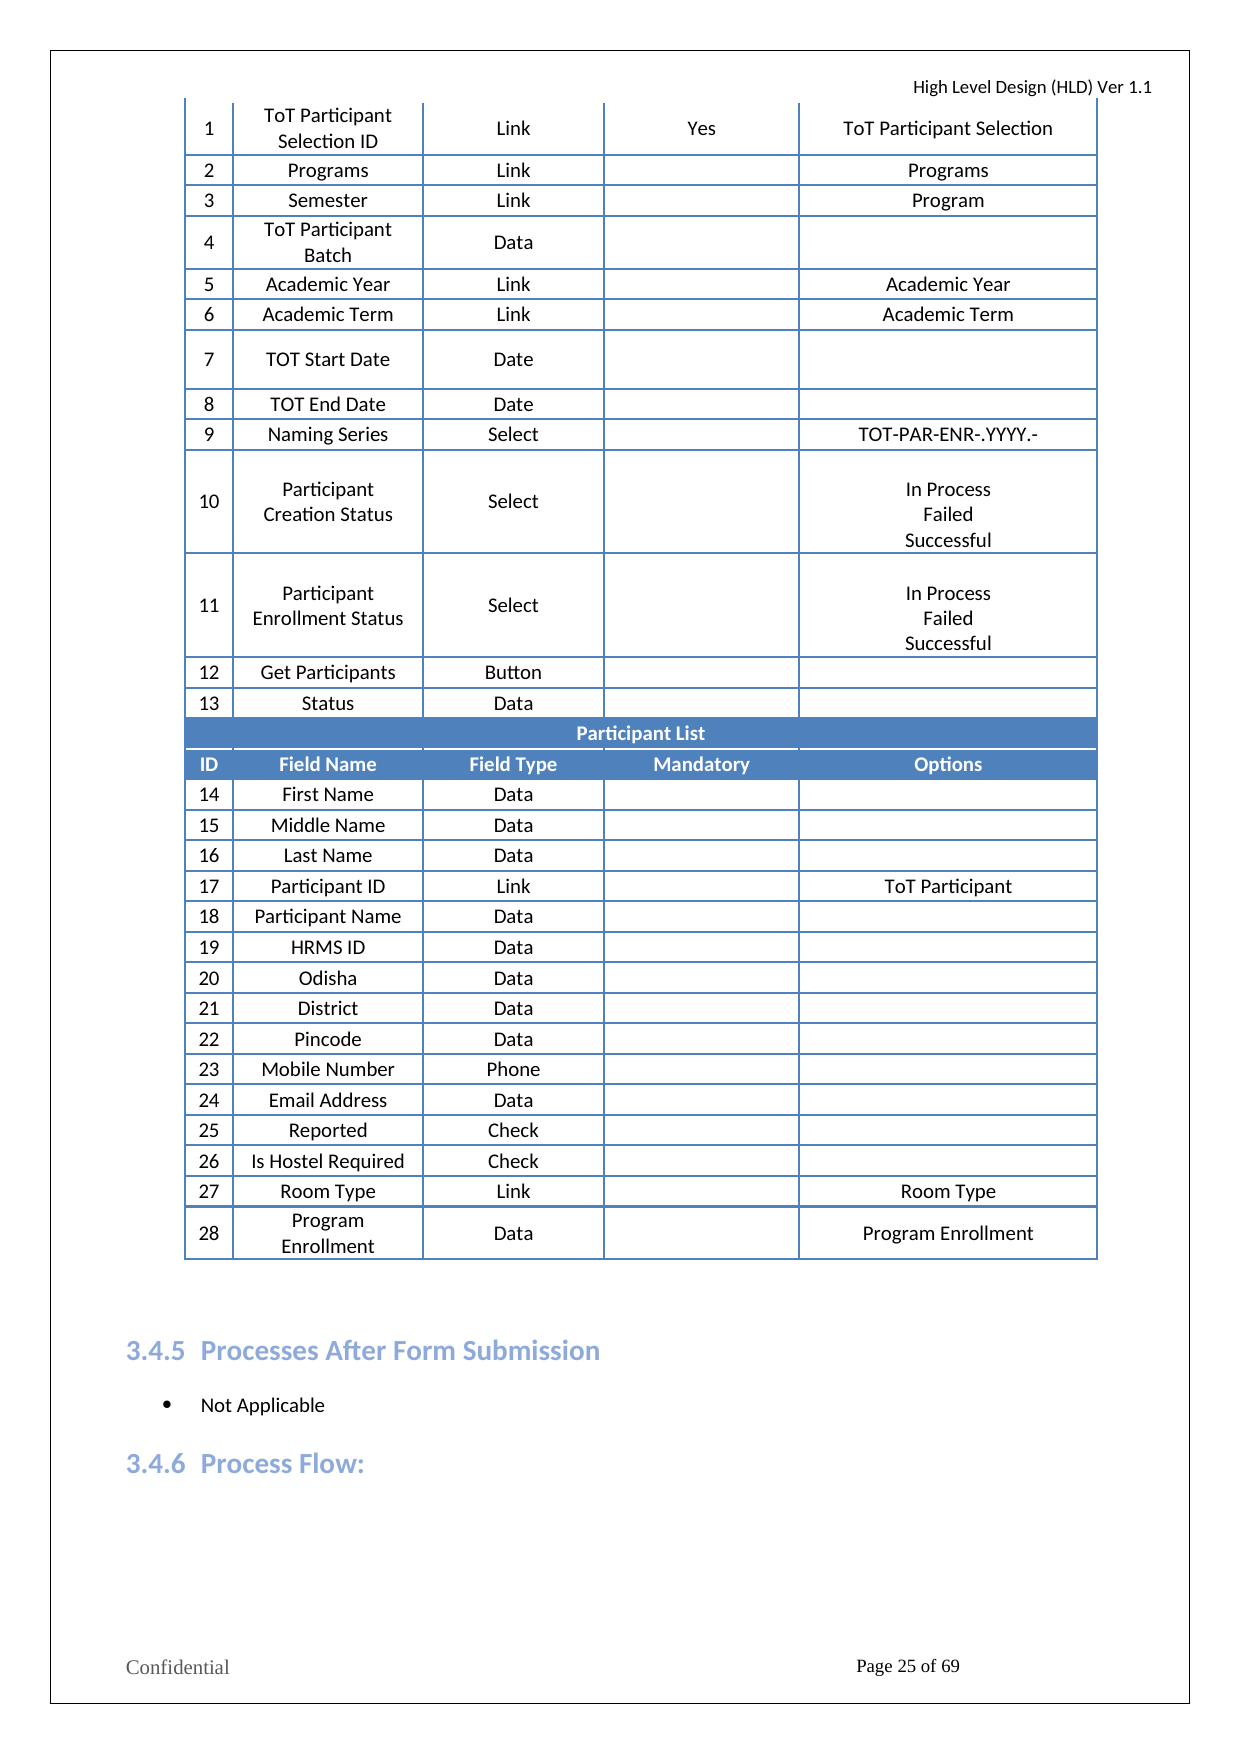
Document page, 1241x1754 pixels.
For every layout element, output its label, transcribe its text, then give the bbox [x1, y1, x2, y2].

table_cell 3 [186, 186, 232, 214]
table_cell Status [234, 689, 422, 717]
table_cell 27 [186, 1177, 232, 1205]
table_cell 9 [186, 420, 232, 448]
table_cell 28 [186, 1208, 232, 1258]
table_cell Data [424, 780, 603, 809]
table_cell Academic Year [800, 270, 1096, 298]
table_cell Data [424, 902, 603, 931]
table_cell ToT Participant Selection [800, 103, 1096, 153]
table_cell ToT Participant Selection ID [234, 103, 422, 153]
table_cell Participant Enrollment Status [234, 554, 422, 656]
table_cell [800, 1085, 1096, 1114]
table_cell 25 [186, 1116, 232, 1144]
table_cell Academic Year [234, 270, 422, 298]
table_cell In Process Failed Successful [800, 451, 1096, 552]
table_cell 15 [186, 811, 232, 839]
table_cell 8 [186, 390, 232, 418]
table_cell [800, 811, 1096, 839]
table_cell [605, 994, 798, 1022]
table_cell [800, 1116, 1096, 1144]
table_cell Phone [424, 1055, 603, 1083]
table_cell Link [424, 156, 603, 184]
table_cell Data [424, 933, 603, 961]
table_cell [800, 331, 1096, 387]
table_cell Pincode [234, 1024, 422, 1053]
table_cell Programs [234, 156, 422, 184]
table_cell [605, 554, 798, 656]
table_cell Link [424, 103, 603, 153]
table_cell [605, 1055, 798, 1083]
table_cell Field Name [234, 750, 422, 778]
table_cell Mobile Number [234, 1055, 422, 1083]
table_cell Data [424, 689, 603, 717]
table_cell Get Participants [234, 658, 422, 687]
table_cell Semester [234, 186, 422, 214]
table_cell 16 [186, 841, 232, 870]
table_cell Data [424, 217, 603, 267]
table_cell Link [424, 186, 603, 214]
table_cell 23 [186, 1055, 232, 1083]
table_cell In Process Failed Successful [800, 554, 1096, 656]
table_cell Reported [234, 1116, 422, 1144]
table_cell 21 [186, 994, 232, 1022]
table_cell [605, 300, 798, 328]
list Not Applicable [163, 1393, 1156, 1418]
table_cell Participant Name [234, 902, 422, 931]
table_cell [800, 1024, 1096, 1053]
table_cell 19 [186, 933, 232, 961]
table_cell Data [424, 963, 603, 992]
table_cell [800, 658, 1096, 687]
table_cell [605, 270, 798, 298]
table_cell Link [424, 270, 603, 298]
table_cell [605, 689, 798, 717]
table_cell ToT Participant Batch [234, 217, 422, 267]
table_cell Program Enrollment [234, 1208, 422, 1258]
table_cell [605, 331, 798, 387]
table_cell Button [424, 658, 603, 687]
table_cell 26 [186, 1146, 232, 1175]
table_cell Check [424, 1116, 603, 1144]
table_cell ToT Participant [800, 872, 1096, 900]
table_cell Academic Term [800, 300, 1096, 328]
table_cell Mandatory [605, 750, 798, 778]
table_cell [605, 1208, 798, 1258]
table_cell 17 [186, 872, 232, 900]
table_cell Room Type [234, 1177, 422, 1205]
table_cell Academic Term [234, 300, 422, 328]
table_cell Room Type [800, 1177, 1096, 1205]
table_cell Data [424, 1024, 603, 1053]
table_cell [800, 902, 1096, 931]
table_cell [800, 1146, 1096, 1175]
table_cell 22 [186, 1024, 232, 1053]
table_cell First Name [234, 780, 422, 809]
table_cell 10 [186, 451, 232, 552]
table_cell [800, 933, 1096, 961]
table_cell [605, 902, 798, 931]
table_cell Data [424, 841, 603, 870]
table_cell [800, 390, 1096, 418]
table_cell TOT Start Date [234, 331, 422, 387]
table_cell 5 [186, 270, 232, 298]
table_cell Select [424, 554, 603, 656]
table_cell [605, 217, 798, 267]
table_cell Participant Creation Status [234, 451, 422, 552]
table_cell [605, 933, 798, 961]
table_cell Email Address [234, 1085, 422, 1114]
table_cell Field Type [424, 750, 603, 778]
table_cell [605, 1024, 798, 1053]
table_cell 1 [186, 103, 232, 153]
table_cell 12 [186, 658, 232, 687]
table_cell 24 [186, 1085, 232, 1114]
table_cell [605, 451, 798, 552]
table_cell Data [424, 994, 603, 1022]
table_cell [800, 841, 1096, 870]
table_cell [800, 994, 1096, 1022]
table_cell [605, 658, 798, 687]
table_cell [800, 780, 1096, 809]
table_cell [605, 841, 798, 870]
table_cell TOT-PAR-ENR-.YYYY.- [800, 420, 1096, 448]
table_cell [605, 963, 798, 992]
table_cell HRMS ID [234, 933, 422, 961]
table_cell Data [424, 1208, 603, 1258]
table_cell Participant ID [234, 872, 422, 900]
table_cell Program [800, 186, 1096, 214]
table_cell [605, 1116, 798, 1144]
table_cell TOT End Date [234, 390, 422, 418]
table_cell Link [424, 872, 603, 900]
table_cell 14 [186, 780, 232, 809]
table_cell [800, 217, 1096, 267]
table_cell [605, 1177, 798, 1205]
table_cell 2 [186, 156, 232, 184]
table_cell Program Enrollment [800, 1208, 1096, 1258]
table_cell 6 [186, 300, 232, 328]
subtitle Processes After Form Submission [126, 1332, 1156, 1367]
table_cell 7 [186, 331, 232, 387]
table_cell Naming Series [234, 420, 422, 448]
table_cell Odisha [234, 963, 422, 992]
table_cell Select [424, 451, 603, 552]
table_cell Data [424, 1085, 603, 1114]
table_cell Date [424, 331, 603, 387]
table_cell Link [424, 1177, 603, 1205]
table_cell [605, 811, 798, 839]
table_cell Participant List [186, 719, 1096, 748]
table_cell District [234, 994, 422, 1022]
table_cell 11 [186, 554, 232, 656]
table_cell [800, 963, 1096, 992]
table_cell [605, 420, 798, 448]
table_cell Check [424, 1146, 603, 1175]
table_cell Link [424, 300, 603, 328]
table_cell Data [424, 811, 603, 839]
table_cell 20 [186, 963, 232, 992]
table_cell Programs [800, 156, 1096, 184]
table_cell Is Hostel Required [234, 1146, 422, 1175]
table_cell Select [424, 420, 603, 448]
table_cell [605, 780, 798, 809]
table_cell Yes [605, 103, 798, 153]
table_cell Middle Name [234, 811, 422, 839]
subtitle Process Flow: [126, 1445, 1156, 1480]
table_cell [605, 1085, 798, 1114]
table_cell Last Name [234, 841, 422, 870]
table_cell ID [186, 750, 232, 778]
table_cell [605, 1146, 798, 1175]
table_cell Date [424, 390, 603, 418]
table_cell [605, 156, 798, 184]
table_cell [800, 689, 1096, 717]
table_cell [605, 390, 798, 418]
table_cell 18 [186, 902, 232, 931]
table_cell [800, 1055, 1096, 1083]
table_cell Options [800, 750, 1096, 778]
table_cell 4 [186, 217, 232, 267]
table_cell 13 [186, 689, 232, 717]
table_cell [605, 186, 798, 214]
table_cell [605, 872, 798, 900]
